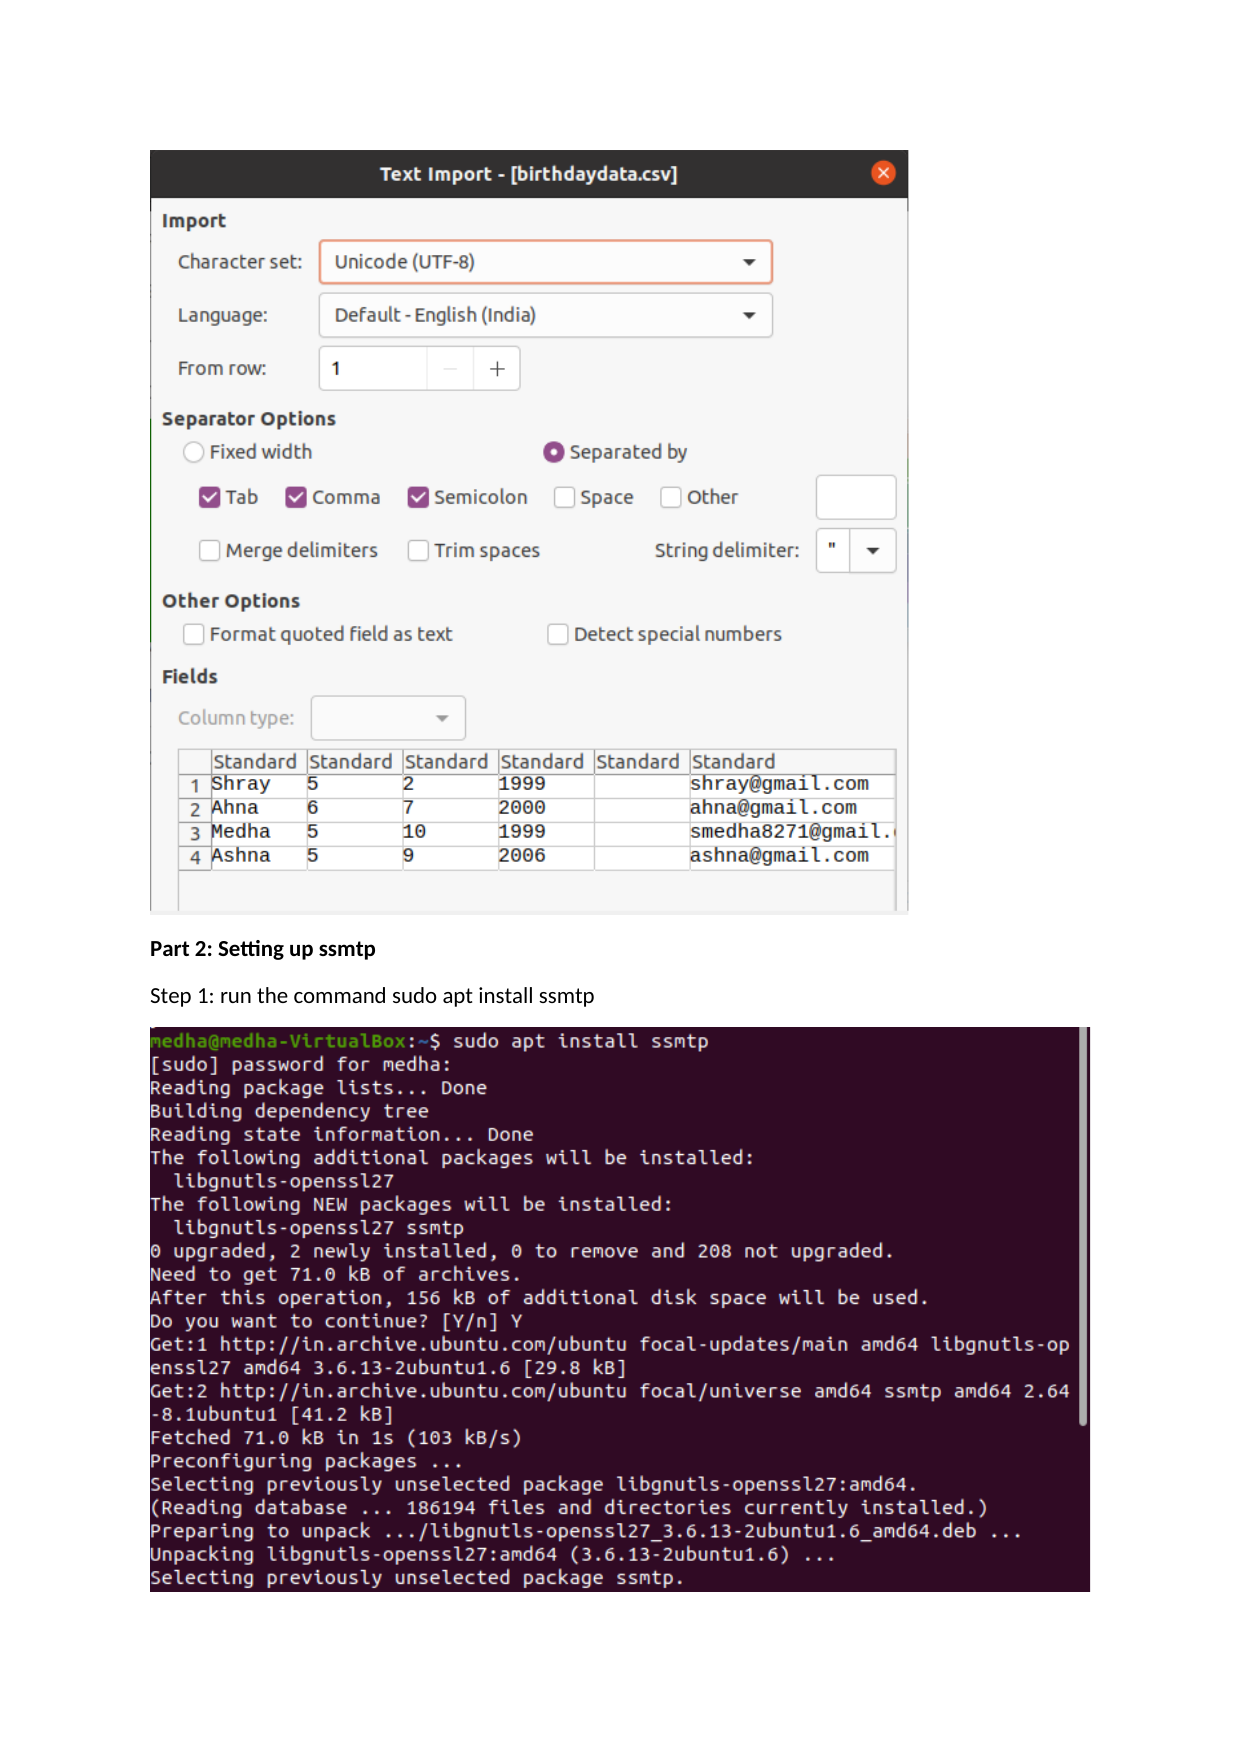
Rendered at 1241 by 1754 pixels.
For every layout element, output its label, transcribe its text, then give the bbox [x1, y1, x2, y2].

text Step 1: run the command sudo apt install ssmtp [150, 981, 1090, 1009]
text Part 2: Setting up ssmtp [150, 934, 1090, 962]
picture [150, 150, 909, 915]
picture [150, 1027, 1091, 1592]
